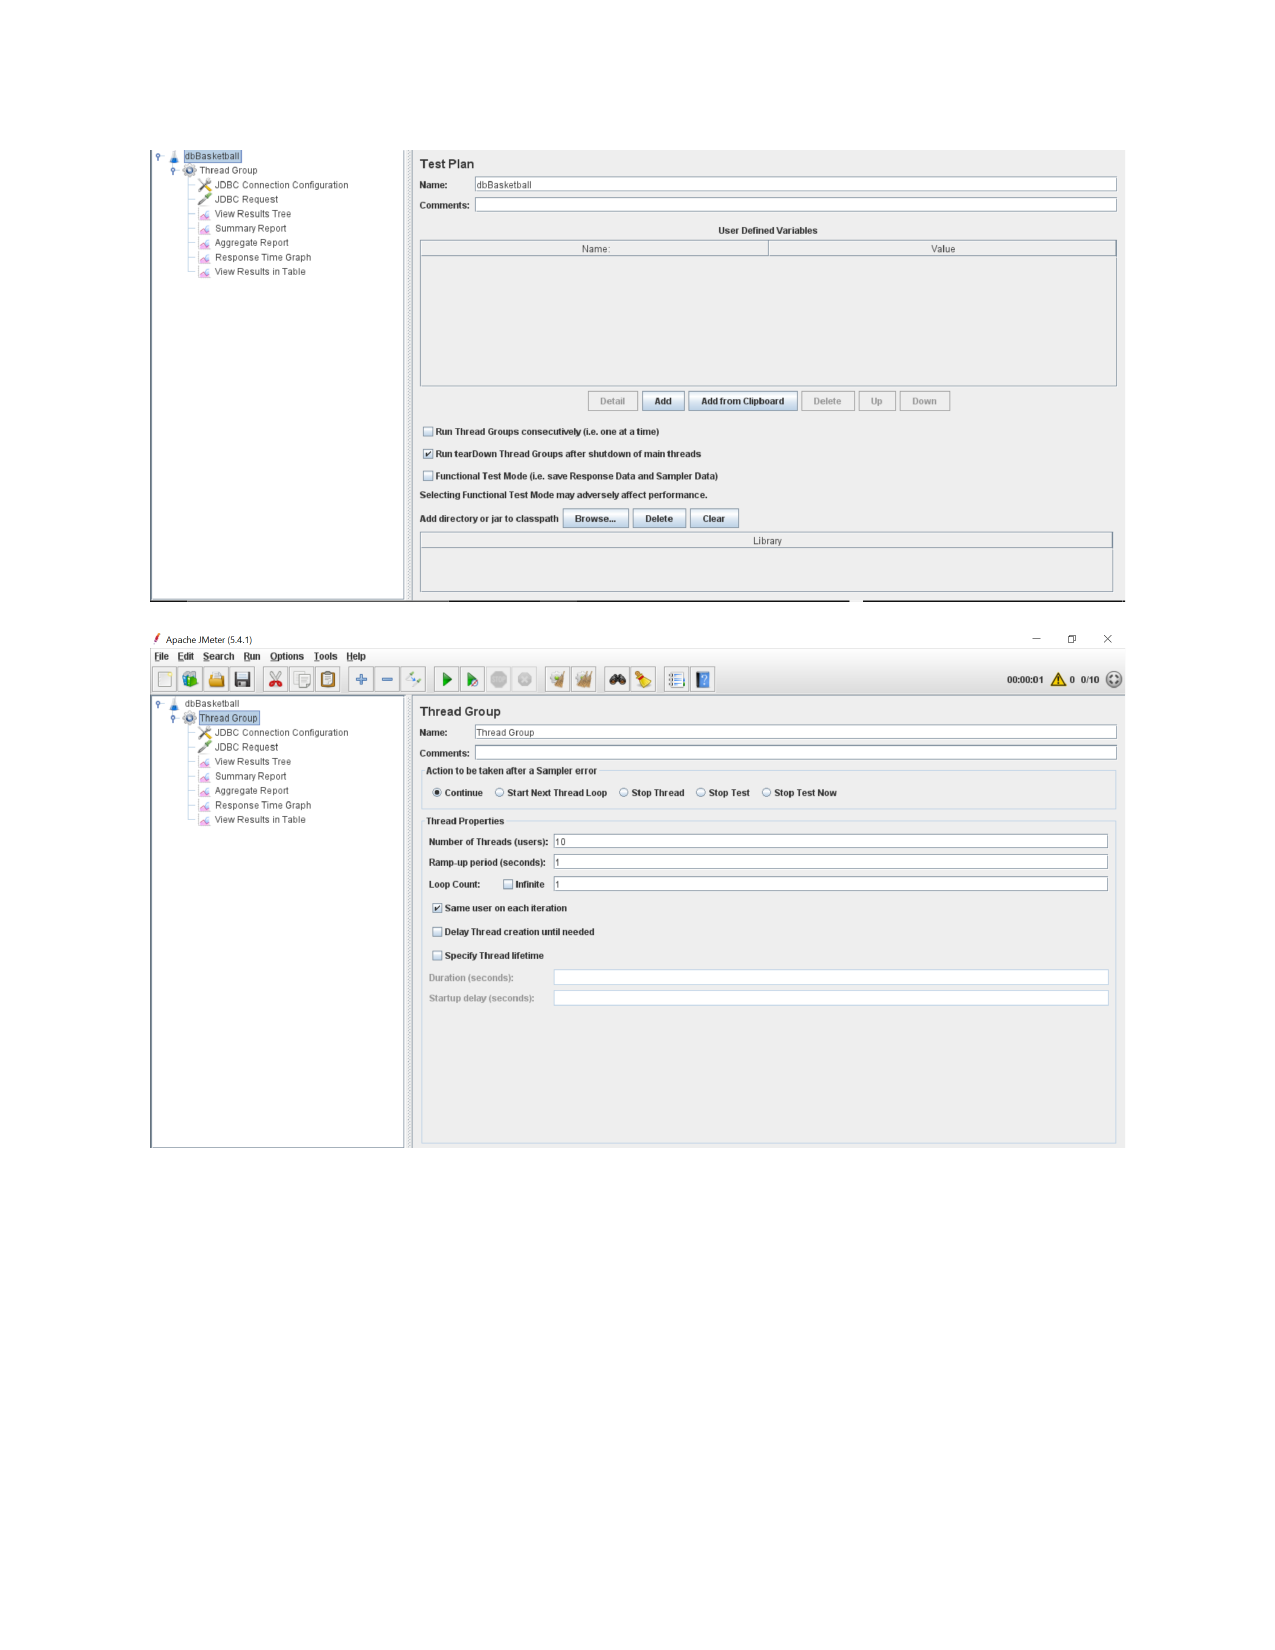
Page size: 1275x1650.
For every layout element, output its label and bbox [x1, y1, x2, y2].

picture [150, 630, 1125, 1148]
picture [150, 150, 1125, 602]
